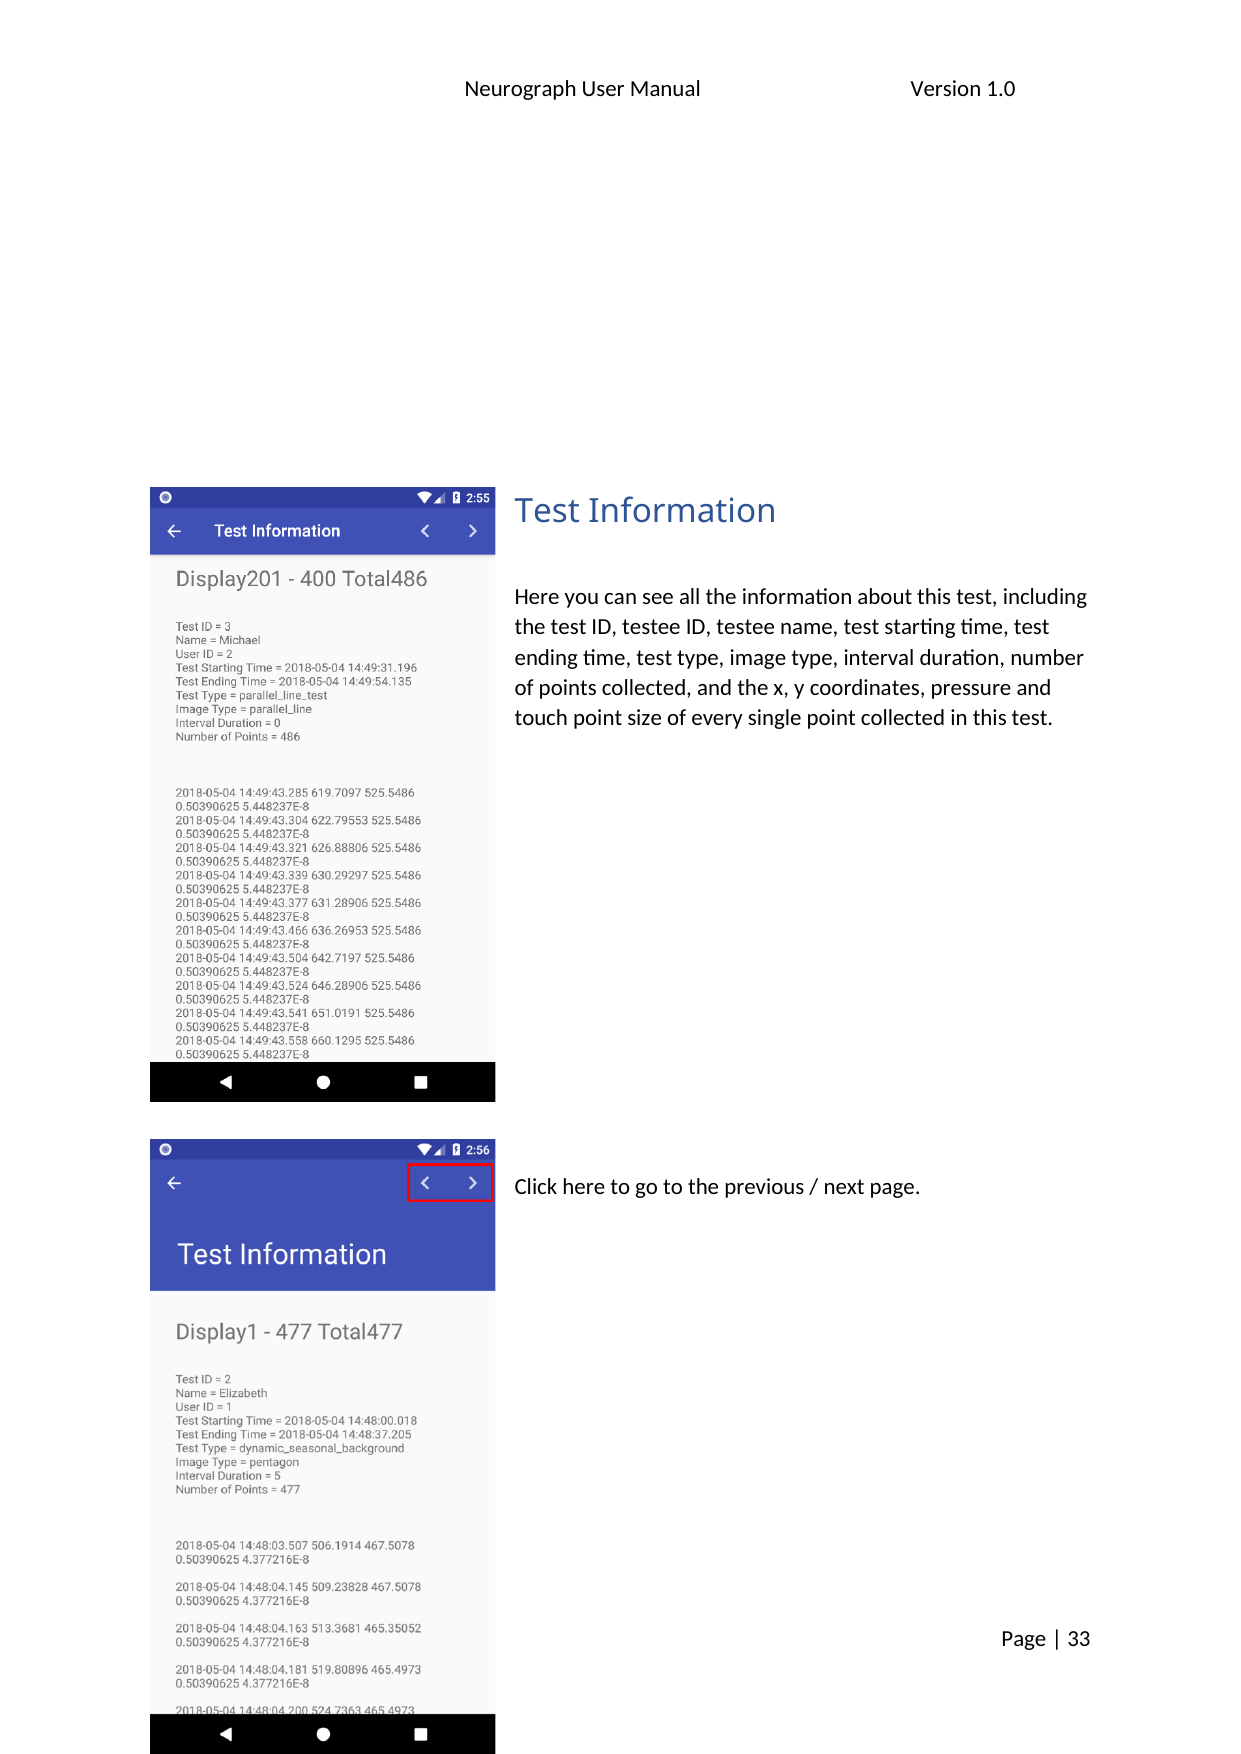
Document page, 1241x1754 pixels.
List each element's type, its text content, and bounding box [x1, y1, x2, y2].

picture [150, 487, 496, 1102]
picture [150, 1139, 496, 1754]
text Here you can see all the information about this test, including the test ID, testee ID, testee name, test starting time, test ending time, test type, image type, interval duration, number of points collected, and the x, y coordinates, pressure and touch point size of every single point collected in this test. [496, 582, 1090, 731]
subtitle Test Information [150, 486, 1090, 532]
text Click here to go to the previous / next page. [496, 1172, 1090, 1200]
